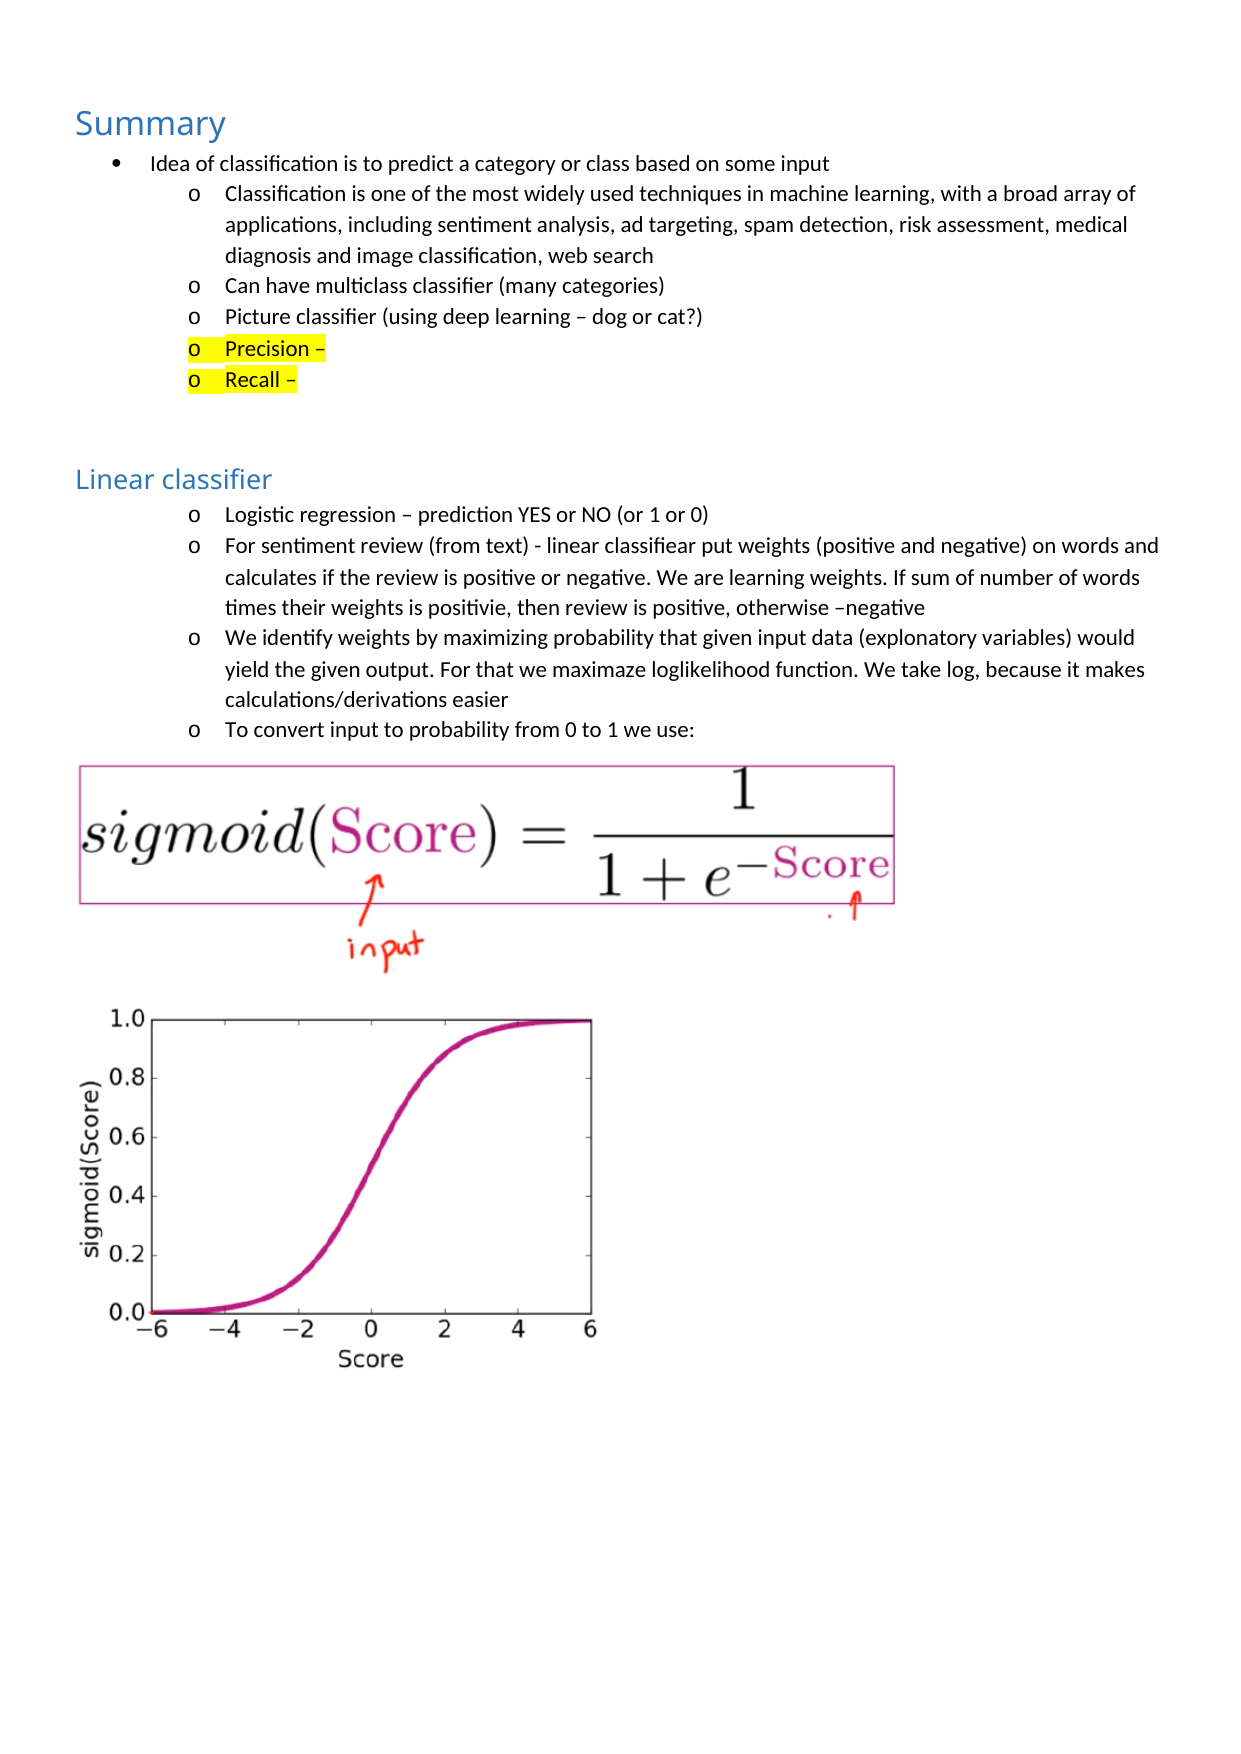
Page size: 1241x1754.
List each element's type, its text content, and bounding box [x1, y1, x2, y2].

subtitle Summary [75, 100, 1165, 145]
list Classification is one of the most widely used techniques in machine learning, with a broad array of applications, including sentiment analysis, ad targeting, spam detection, risk assessment, medical diagnosis and image classification, web search [187, 179, 1165, 269]
list Idea of classification is to predict a category or class based on some input [112, 149, 1165, 177]
list Can have multiclass classifier (many categories) [187, 271, 1165, 300]
list Picture classifier (using deep learning – dog or cat?) [187, 302, 1165, 332]
list Recall – [187, 365, 225, 394]
list Recall – [225, 365, 1165, 394]
list Logistic regression – prediction YES or NO (or 1 or 0) [187, 500, 1165, 529]
list We identify weights by maximizing probability that given input data (explonatory variables) would yield the given output. For that we maximaze loglikelihood function. We take log, because it makes calculations/derivations easier [187, 623, 1165, 713]
list For sentiment review (from text) - linear classifiear put weights (positive and negative) on words and calculates if the review is positive or negative. We are learning weights. If sum of number of words times their weights is positivie, then review is positive, otherwise –negative [187, 532, 1165, 621]
list Precision – [187, 334, 225, 363]
list Precision – [225, 334, 1165, 363]
list To convert input to probability from 0 to 1 we use: [187, 715, 1165, 744]
subtitle Linear classifier [75, 460, 1165, 497]
picture [75, 763, 899, 976]
picture [75, 994, 607, 1372]
